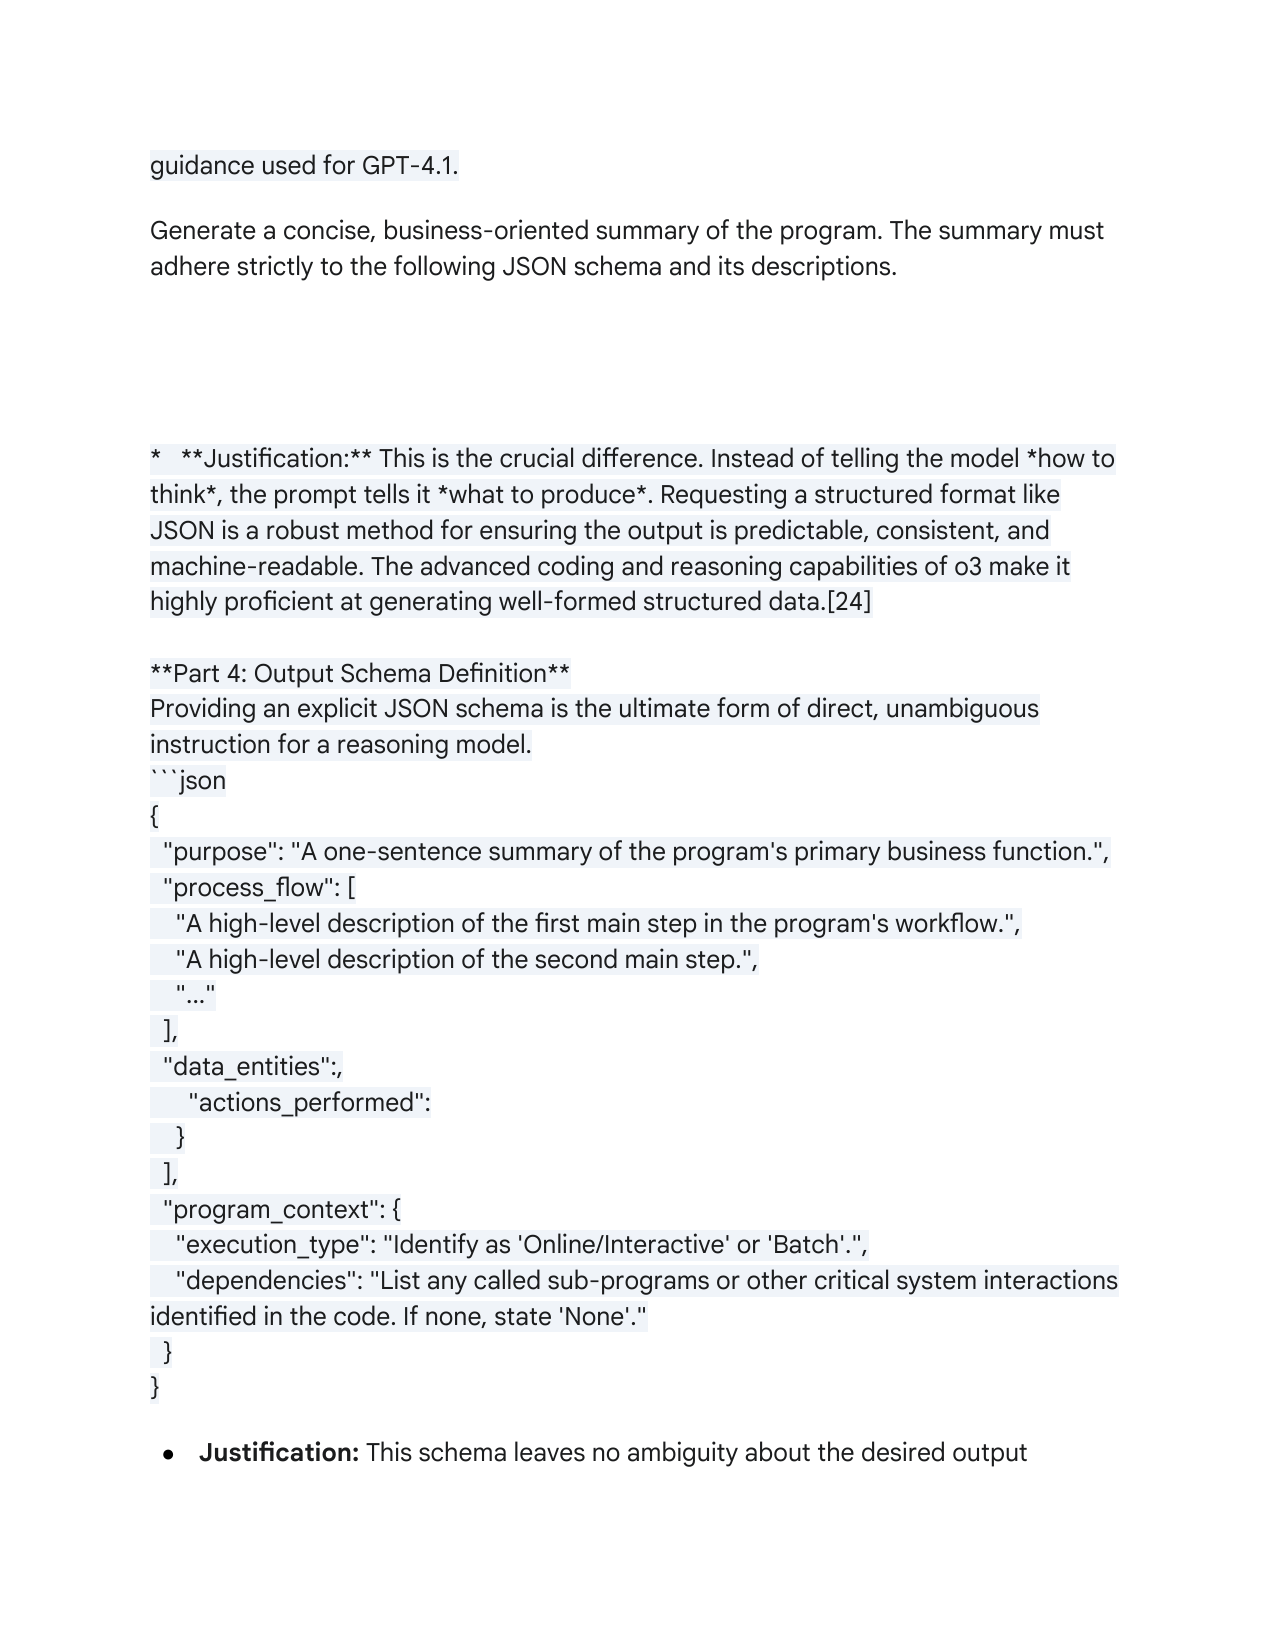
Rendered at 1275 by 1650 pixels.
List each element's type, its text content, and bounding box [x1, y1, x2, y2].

text * **Justification:** This is the crucial difference. Instead of telling the model *how to think*, the prompt tells it *what to produce*. Requesting a structured format like JSON is a robust method for ensuring the output is predictable, consistent, and machine-readable. The advanced coding and reasoning capabilities of o3 make it highly proficient at generating well-formed structured data.[24] **Part 4: Output Schema Definition** Providing an explicit JSON schema is the ultimate form of direct, unambiguous instruction for a reasoning model. ```json { "purpose": "A one-sentence summary of the program's primary business function.", "process_flow": [ "A high-level description of the first main step in the program's workflow.", "A high-level description of the second main step.", "..." ], "data_entities":, "actions_performed": } ], "program_context": { "execution_type": "Identify as 'Online/Interactive' or 'Batch'.", "dependencies": "List any called sub-programs or other critical system interactions identified in the code. If none, state 'None'." } } [150, 444, 1125, 1434]
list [161, 1438, 1125, 1469]
text Generate a concise, business-oriented summary of the program. The summary must adhere strictly to the following JSON schema and its descriptions. [150, 215, 1125, 282]
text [150, 150, 1125, 211]
